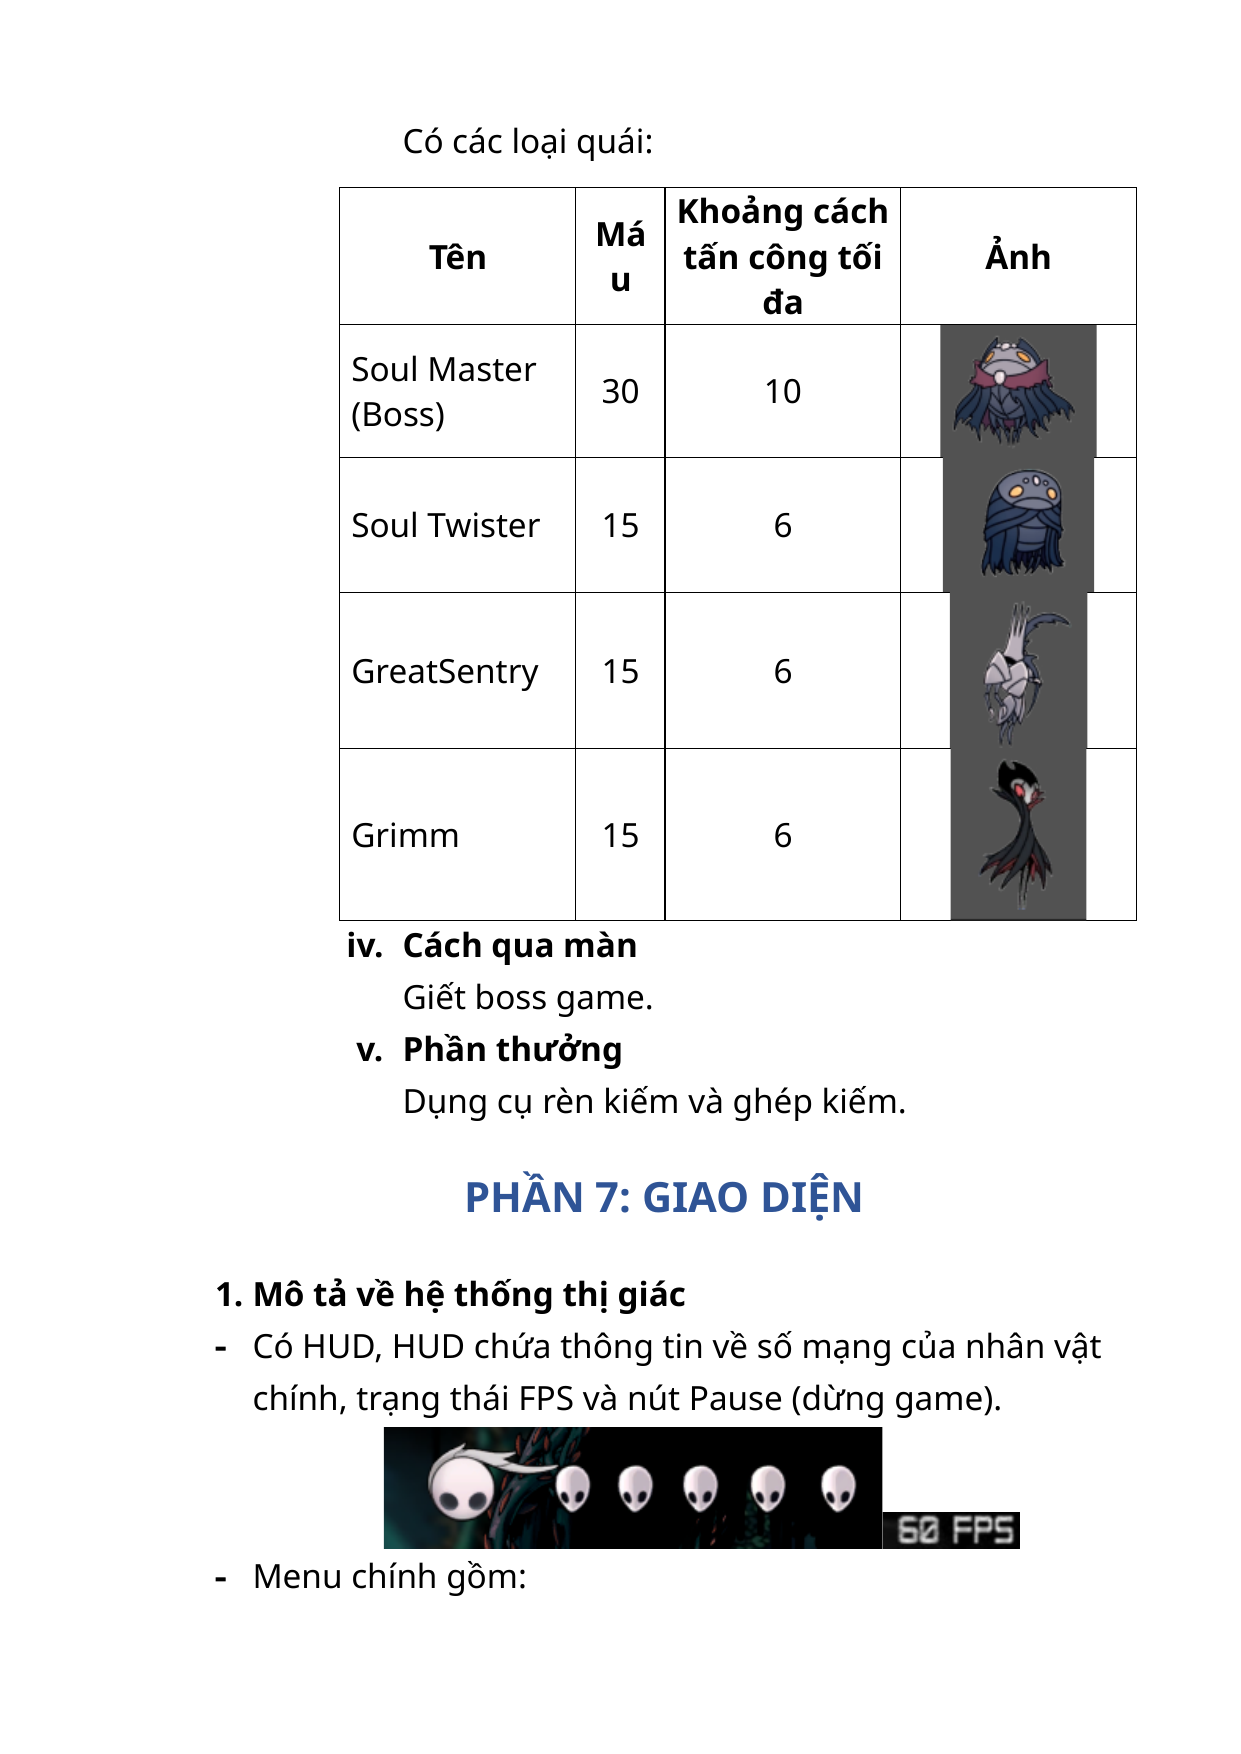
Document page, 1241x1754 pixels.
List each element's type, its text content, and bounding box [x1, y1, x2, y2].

table_cell [901, 325, 940, 457]
table_cell [1097, 325, 1136, 457]
table_cell [1088, 593, 1136, 747]
table_cell 30 [576, 325, 664, 457]
table_header Máu [576, 188, 664, 324]
table_cell 10 [666, 325, 900, 457]
table_cell Grimm [340, 749, 575, 920]
table_cell [901, 458, 942, 592]
table_cell 6 [666, 458, 900, 592]
table_header Tên [340, 188, 575, 324]
table_cell 15 [576, 749, 664, 920]
list Có HUD, HUD chứa thông tin về số mạng của nhân vật chính, trạng thái FPS và nút Pause (dừng game). [215, 1323, 1152, 1420]
list Cách qua màn [383, 921, 1152, 967]
table_cell 6 [666, 749, 900, 920]
table_cell 6 [666, 593, 900, 747]
table_cell [1095, 458, 1136, 592]
list Mô tả về hệ thống thị giác [215, 1270, 1152, 1316]
list Phần thưởng [383, 1026, 1152, 1071]
list Dụng cụ rèn kiếm và ghép kiếm. [402, 1078, 1152, 1123]
subtitle PHẦN 7: GIAO DIỆN [177, 1168, 1152, 1224]
table_cell [1087, 749, 1136, 920]
table_header Ảnh [901, 188, 1136, 324]
table_cell Soul Twister [340, 458, 575, 592]
table_cell 15 [576, 458, 664, 592]
picture [383, 1427, 1020, 1549]
table_cell GreatSentry [340, 593, 575, 747]
table_cell Soul Master (Boss) [340, 325, 575, 457]
list Giết boss game. [402, 974, 1152, 1019]
list Có các loại quái: [402, 118, 1152, 163]
picture [940, 325, 1097, 921]
table_header Khoảng cách tấn công tối đa [666, 188, 900, 324]
table_cell [901, 749, 950, 920]
list Menu chính gồm: [215, 1553, 1152, 1599]
table_cell 15 [576, 593, 664, 747]
table_cell [901, 593, 949, 747]
